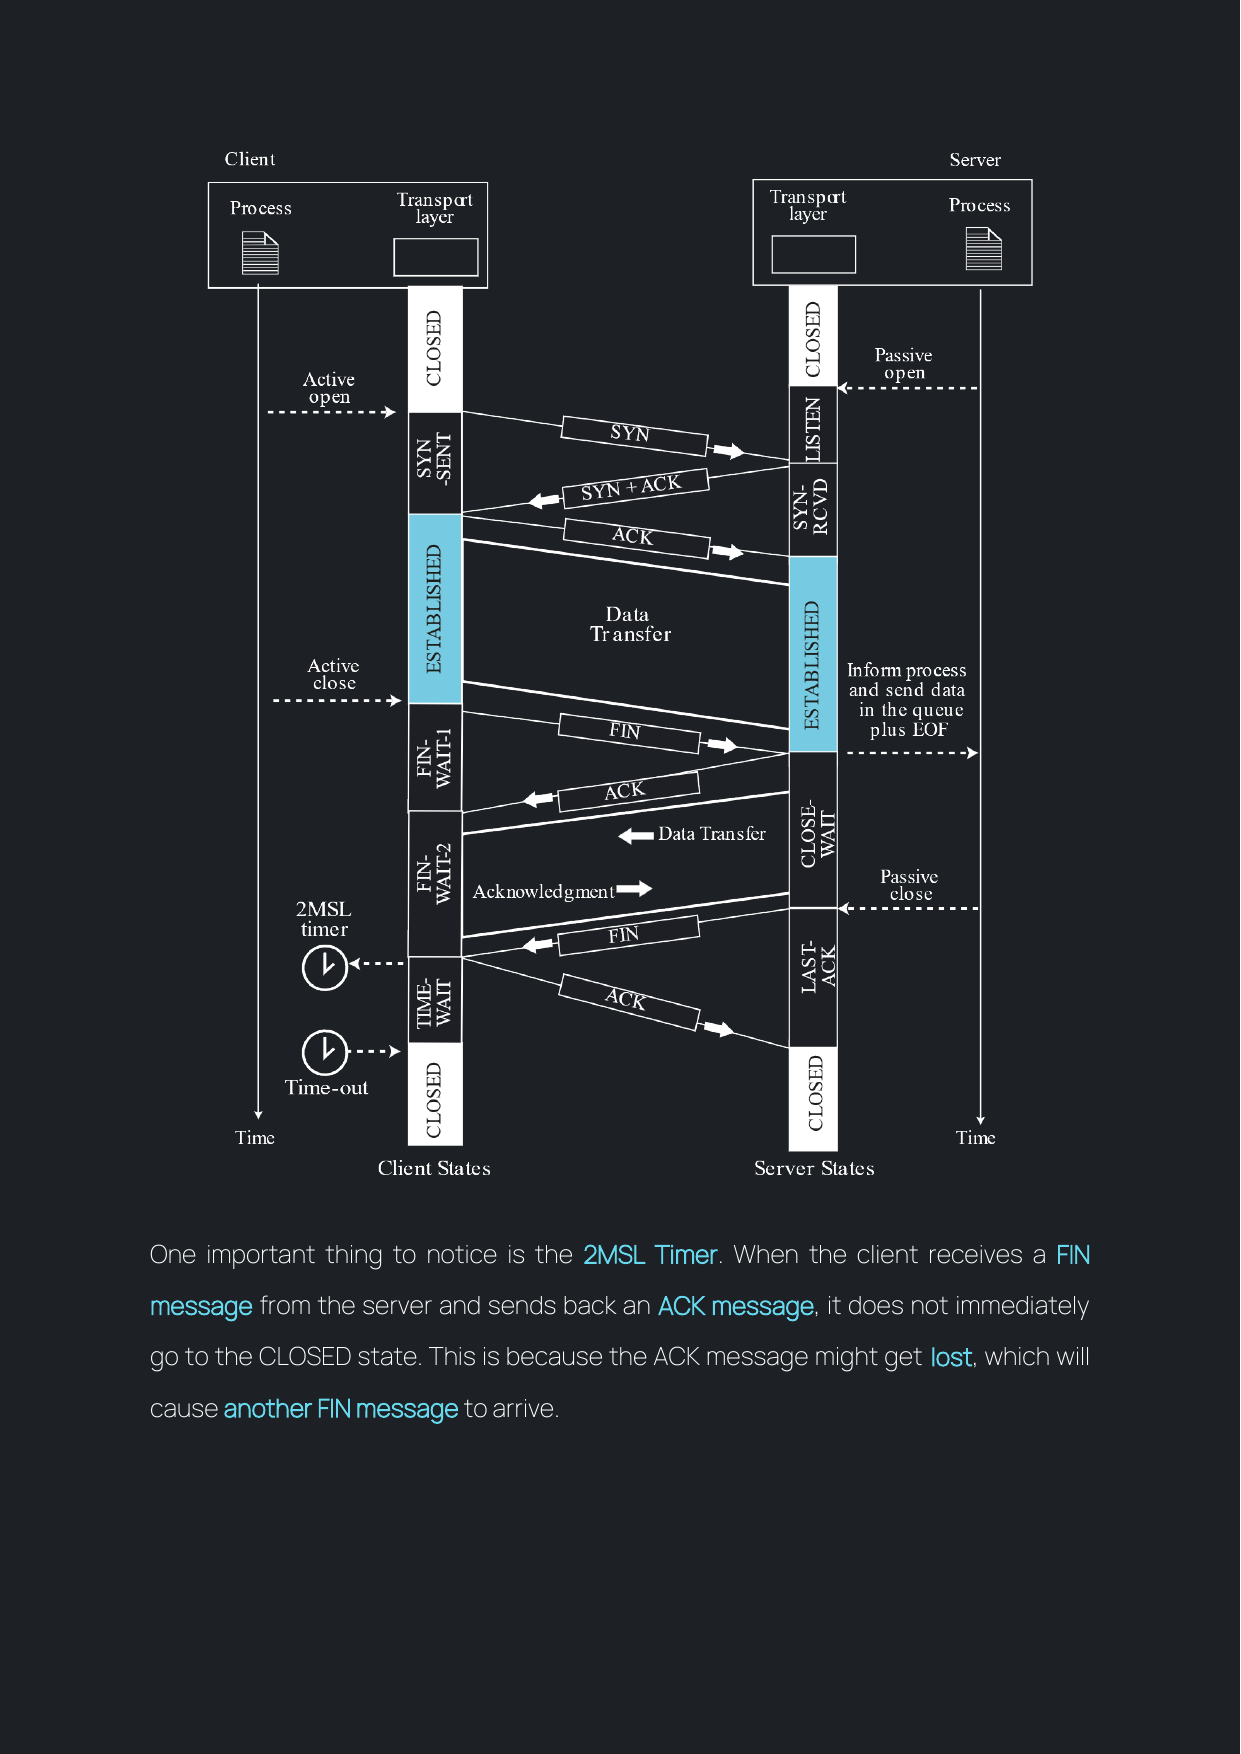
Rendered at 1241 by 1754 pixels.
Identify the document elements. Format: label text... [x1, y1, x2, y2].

picture [207, 150, 1033, 1182]
text One important thing to notice is the 2MSL Timer. When the client receives a FIN message from the server and sends back an ACK message, it does not immediately go to the CLOSED state. This is because the ACK message might get lost, which will cause another FIN message to arrive. [150, 1237, 1090, 1424]
